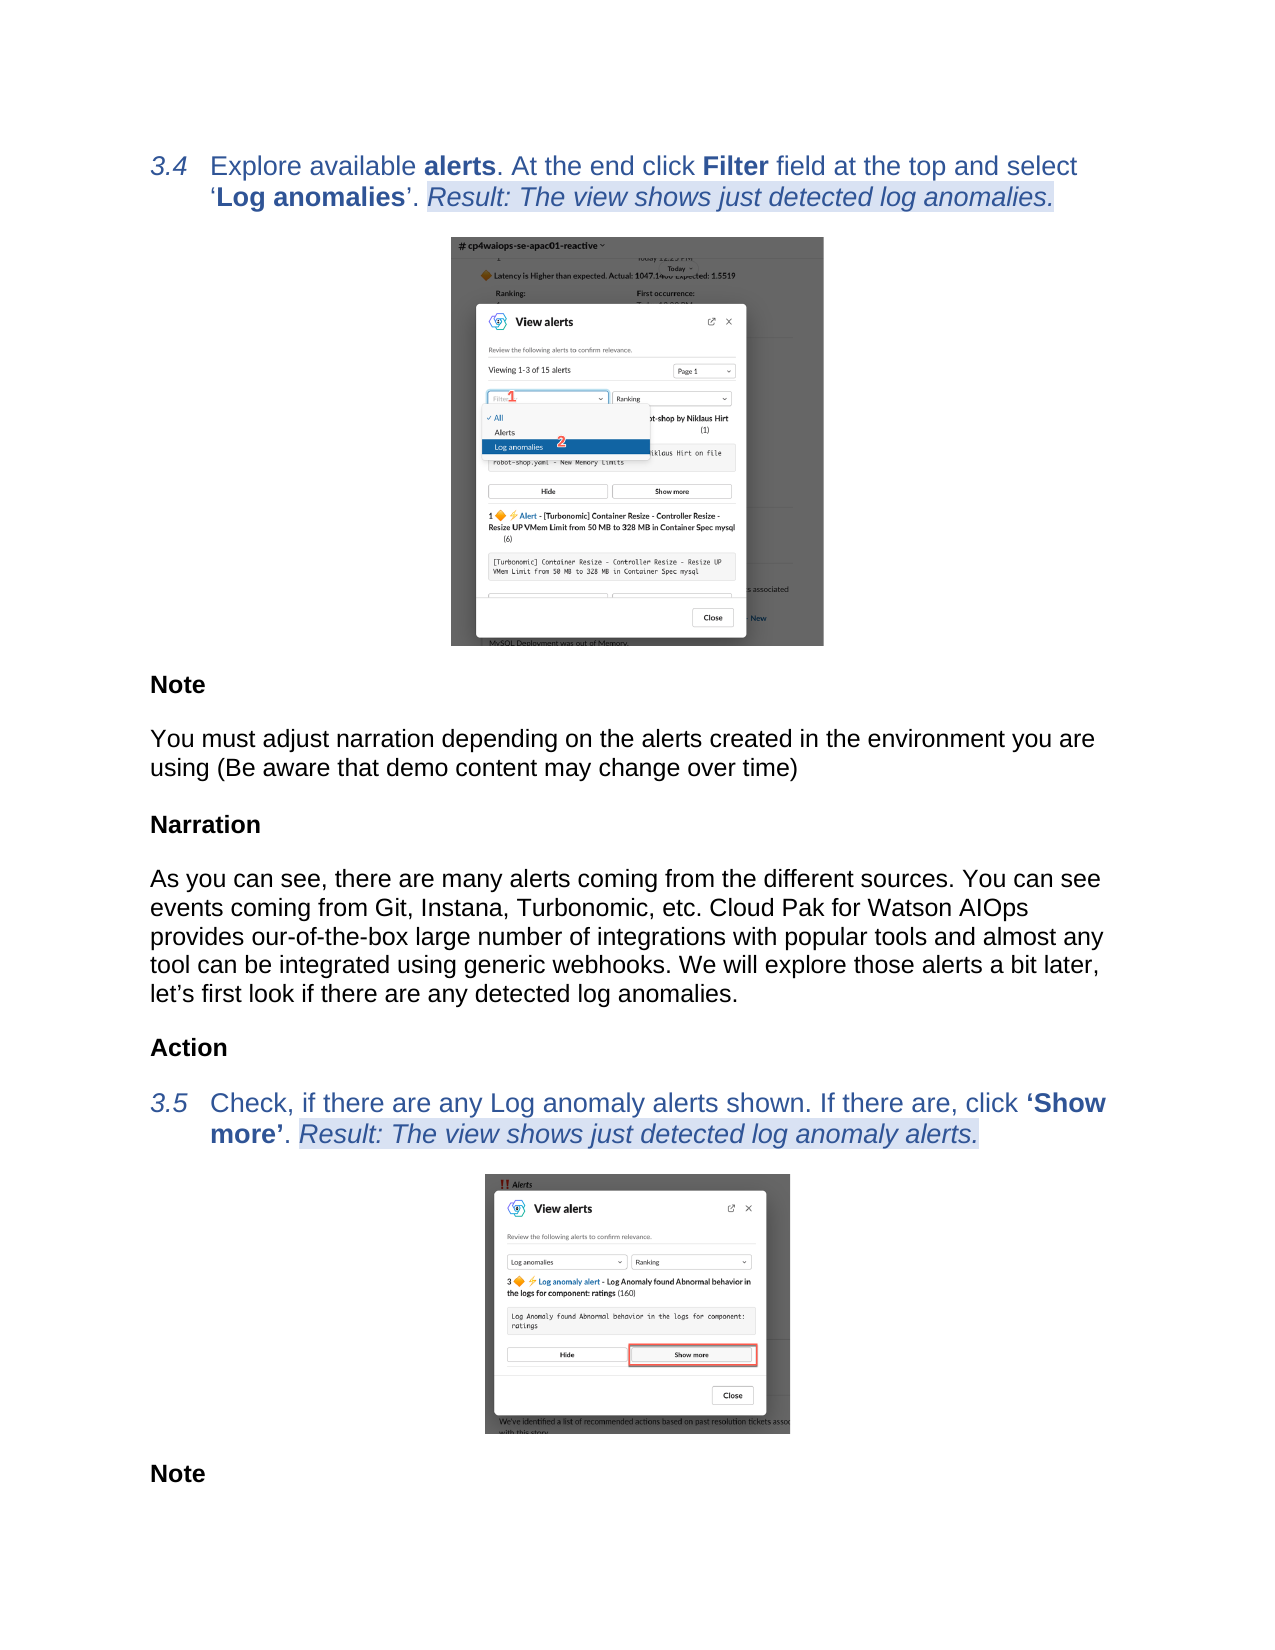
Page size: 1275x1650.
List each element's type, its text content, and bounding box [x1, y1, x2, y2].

text Note [150, 1458, 1125, 1487]
text You must adjust narration depending on the alerts created in the environment you are using (Be aware that demo content may change over time) [150, 724, 1125, 782]
subtitle Explore available alerts. At the end click Filter field at the top and select ‘Log anomalies’. Result: The view shows just detected log anomalies. [150, 150, 1125, 212]
picture [485, 1174, 791, 1434]
text Action [150, 1033, 1125, 1062]
text As you can see, there are many alerts coming from the different sources. You can see events coming from Git, Instana, Turbonomic, etc. Cloud Pak for Watson AIOps provides our-of-the-box large number of integrations with popular tools and almost any tool can be integrated using generic webhooks. We will explore those alerts a bit later, let’s first look if there are any detected log anomalies. [150, 864, 1125, 1008]
text Narration [150, 811, 1125, 839]
picture [451, 237, 824, 646]
subtitle Check, if there are any Log anomaly alerts shown. If there are, click ‘Show more’. Result: The view shows just detected log anomaly alerts. [150, 1087, 1125, 1149]
text Note [150, 671, 1125, 699]
